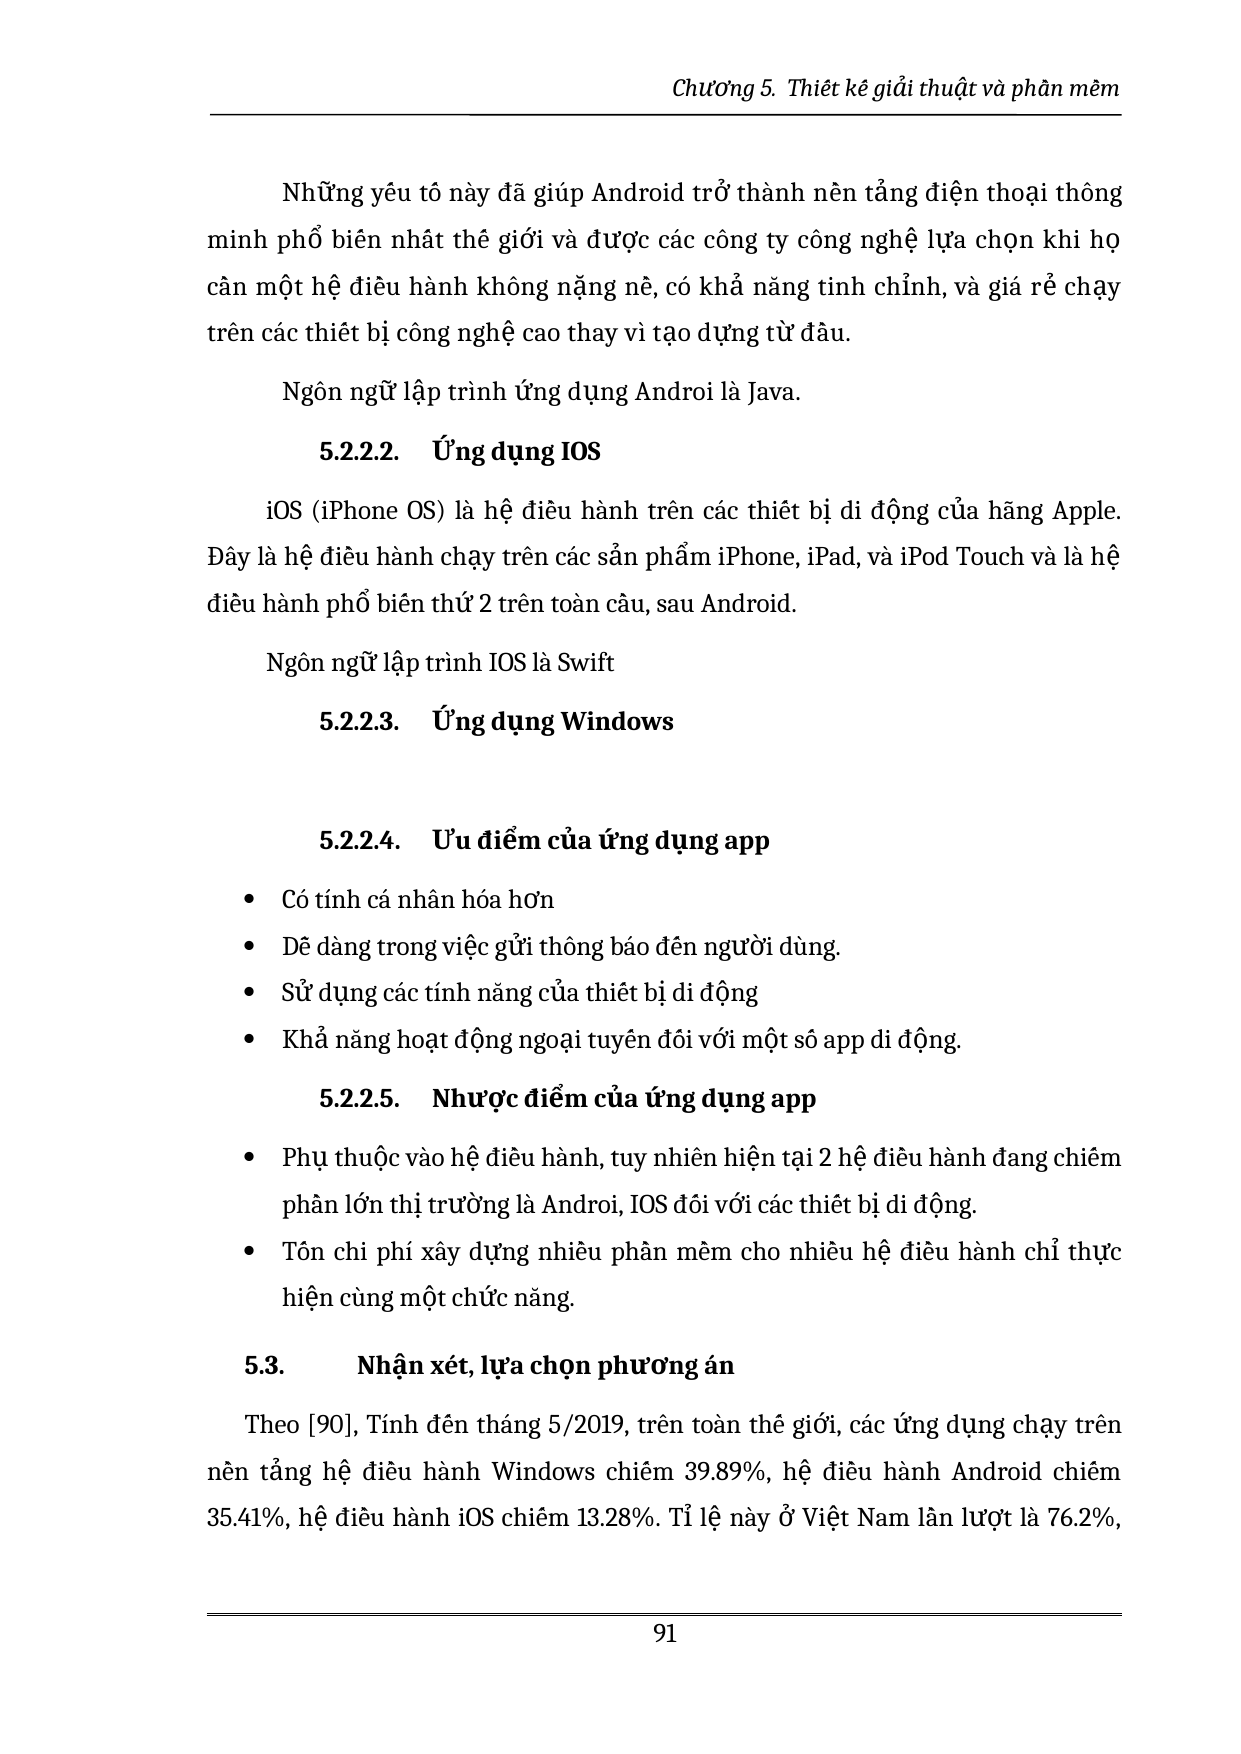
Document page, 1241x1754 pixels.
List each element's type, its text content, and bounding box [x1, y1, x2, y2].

text Những yếu tố này đã giúp Android trở thành nền tảng điện thoại thông minh phổ biến nhất thế giới và được các công ty công nghệ lựa chọn khi họ cần một hệ điều hành không nặng nề, có khả năng tinh chỉnh, và giá rẻ chạy trên các thiết bị công nghệ cao thay vì tạo dựng từ đầu. [207, 177, 1122, 348]
list Phụ thuộc vào hệ điều hành, tuy nhiên hiện tại 2 hệ điều hành đang chiếm phần lớn thị trường là Androi, IOS đối với các thiết bị di động. [244, 1142, 1122, 1220]
list Khả năng hoạt động ngoại tuyến đối với một số app di động. [244, 1024, 1122, 1055]
text iOS (iPhone OS) là hệ điều hành trên các thiết bị di động của hãng Apple. Đây là hệ điều hành chạy trên các sản phẩm iPhone, iPad, và iPod Touch và là hệ điều hành phổ biến thứ 2 trên toàn cầu, sau Android. [207, 495, 1122, 619]
list Có tính cá nhân hóa hơn [244, 884, 1122, 915]
list Sử dụng các tính năng của thiết bị di động [244, 977, 1122, 1008]
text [207, 1409, 1122, 1533]
subtitle Nhược điểm của ứng dụng app [319, 1083, 1122, 1114]
subtitle Ưu điểm của ứng dụng app [319, 825, 1122, 856]
text Ngôn ngữ lập trình ứng dụng Androi là Java. [207, 376, 1122, 407]
subtitle Nhận xét, lựa chọn phương án [244, 1350, 1122, 1381]
subtitle Ứng dụng IOS [319, 436, 1122, 467]
list Tốn chi phí xây dựng nhiều phần mềm cho nhiều hệ điều hành chỉ thực hiện cùng một chức năng. [244, 1236, 1122, 1313]
subtitle Ứng dụng Windows [319, 706, 1122, 737]
text Ngôn ngữ lập trình IOS là Swift [207, 647, 1122, 678]
list Dễ dàng trong việc gửi thông báo đến người dùng. [244, 931, 1122, 962]
